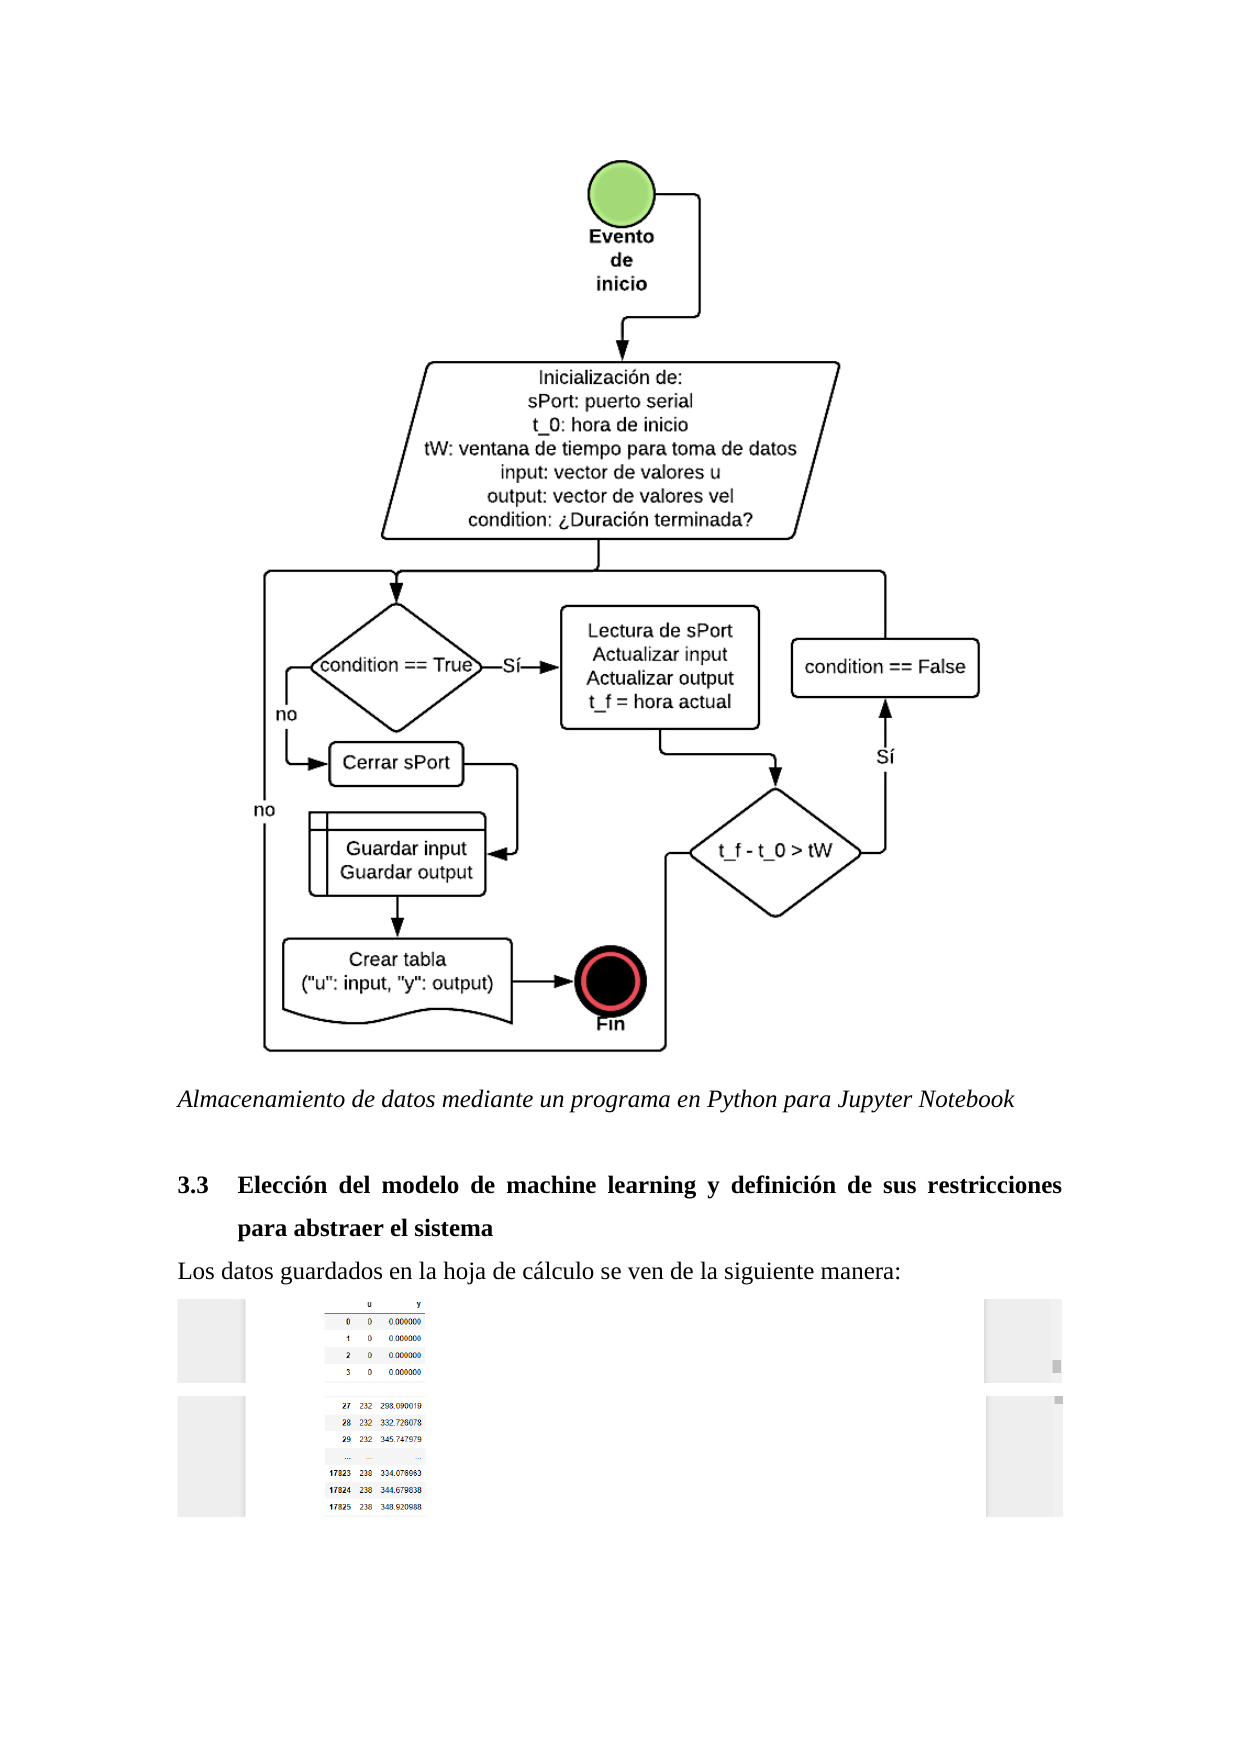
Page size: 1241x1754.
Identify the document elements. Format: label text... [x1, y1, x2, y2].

text Los datos guardados en la hoja de cálculo se ven de la siguiente manera: [177, 1256, 1063, 1285]
picture [248, 147, 992, 1070]
text Almacenamiento de datos mediante un programa en Python para Jupyter Notebook [177, 1084, 1063, 1112]
picture [177, 1299, 1062, 1383]
picture [177, 1396, 1063, 1517]
subtitle Elección del modelo de machine learning y definición de sus restricciones para abstraer el sistema [177, 1170, 1063, 1242]
